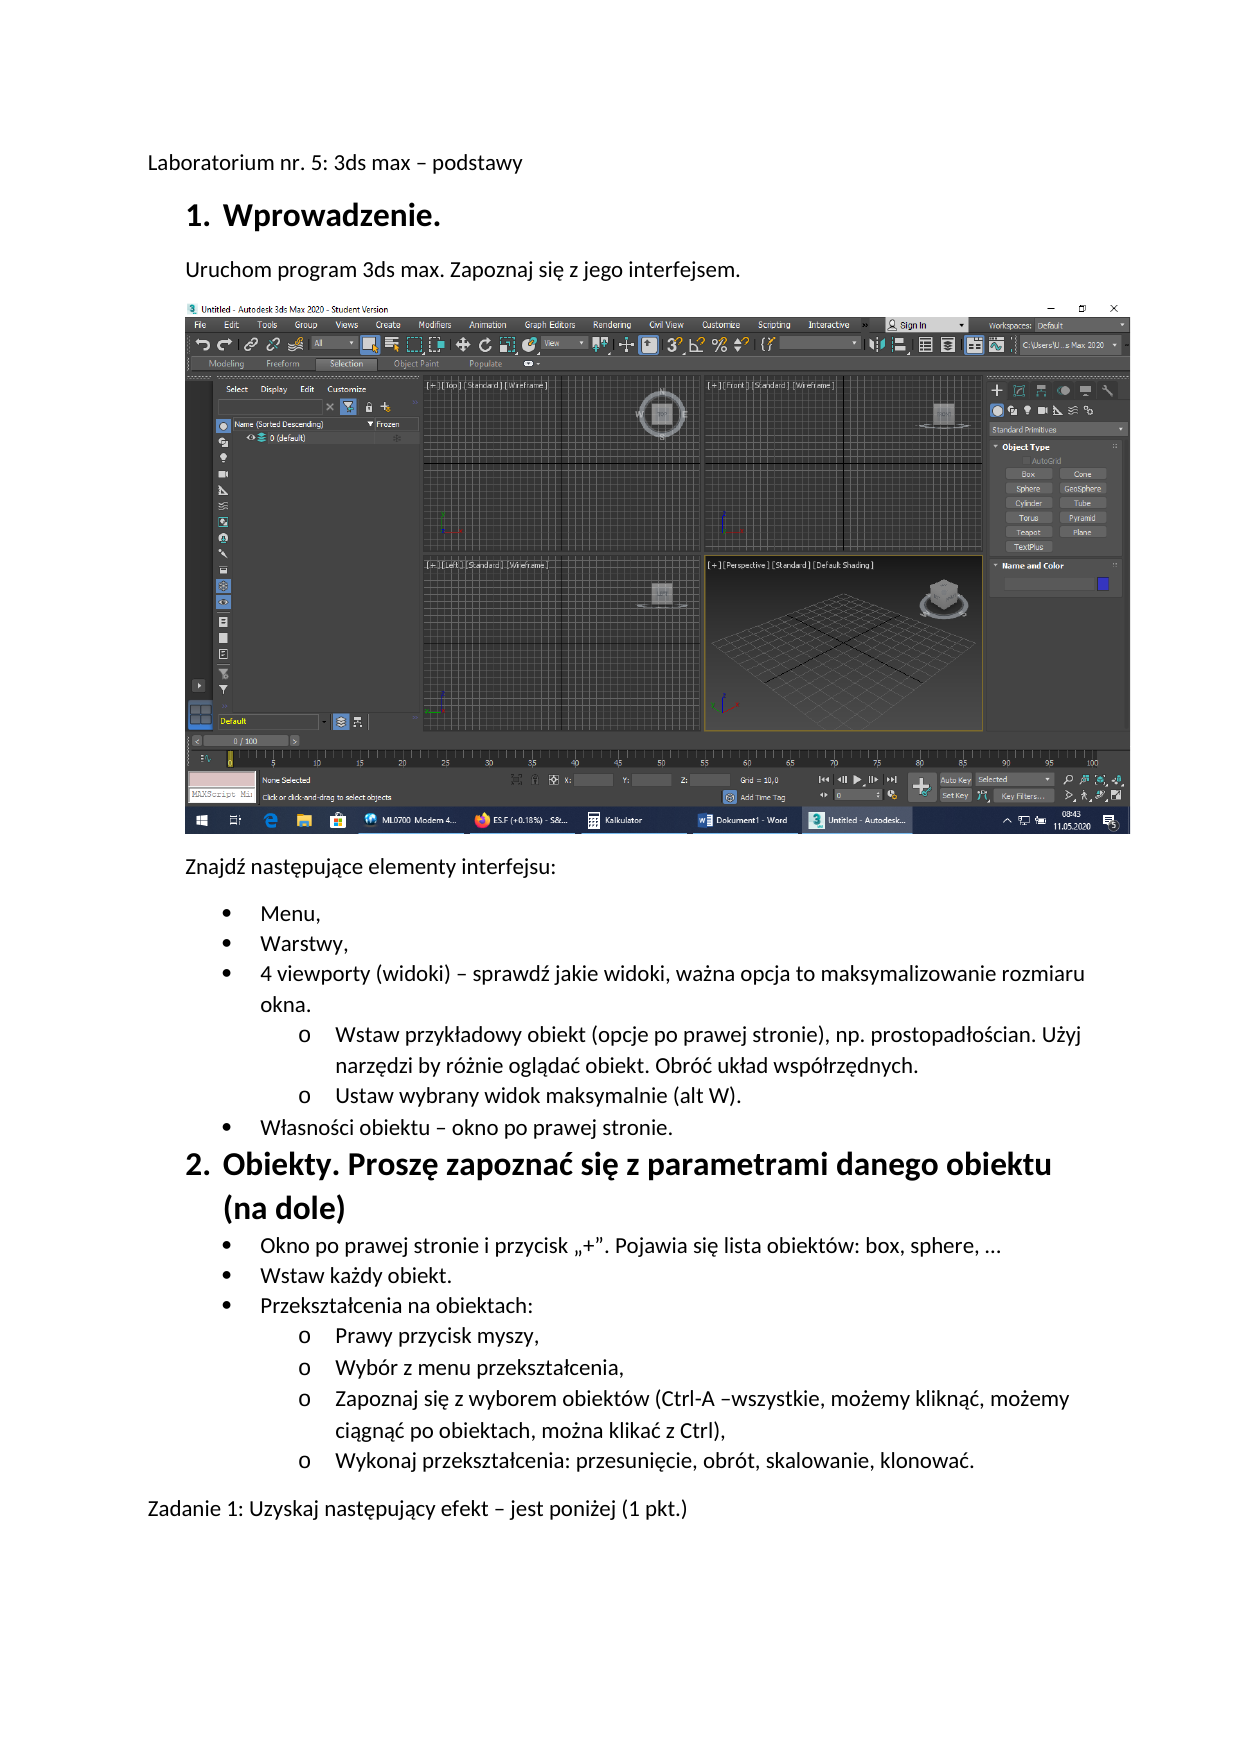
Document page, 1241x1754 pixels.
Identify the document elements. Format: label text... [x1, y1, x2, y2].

list Wykonaj przekształcenia: przesunięcie, obrót, skalowanie, klonować. [298, 1446, 1093, 1475]
list Wybór z menu przekształcenia, [298, 1353, 1093, 1382]
text Uruchom program 3ds max. Zapoznaj się z jego interfejsem. [185, 255, 1093, 283]
text Zadanie 1: Uzyskaj następujący efekt – jest poniżej (1 pkt.) [148, 1494, 1093, 1522]
list Własności obiektu – okno po prawej stronie. [223, 1113, 1093, 1141]
text Laboratorium nr. 5: 3ds max – podstawy [148, 148, 1093, 176]
list Okno po prawej stronie i przycisk „+”. Pojawia się lista obiektów: box, sphere, … [223, 1231, 1093, 1259]
picture [185, 302, 1130, 834]
list Przekształcenia na obiektach: [223, 1291, 1093, 1319]
list Wprowadzenie. [185, 194, 1093, 235]
list 4 viewporty (widoki) – sprawdź jakie widoki, ważna opcja to maksymalizowanie rozmiaru okna. [223, 959, 1093, 1018]
list Wstaw każdy obiekt. [223, 1261, 1093, 1289]
list Prawy przycisk myszy, [298, 1322, 1093, 1351]
list Obiekty. Proszę zapoznać się z parametrami danego obiektu (na dole) [185, 1143, 1093, 1228]
list Ustaw wybrany widok maksymalnie (alt W). [298, 1081, 1093, 1111]
list Warstwy, [223, 929, 1093, 957]
list Wstaw przykładowy obiekt (opcje po prawej stronie), np. prostopadłościan. Użyj narzędzi by różnie oglądać obiekt. Obróć układ współrzędnych. [298, 1020, 1093, 1079]
text Znajdź następujące elementy interfejsu: [185, 852, 1093, 880]
list Zapoznaj się z wyborem obiektów (Ctrl-A –wszystkie, możemy kliknąć, możemy ciągnąć po obiektach, można klikać z Ctrl), [298, 1384, 1093, 1444]
list Menu, [223, 899, 1093, 927]
